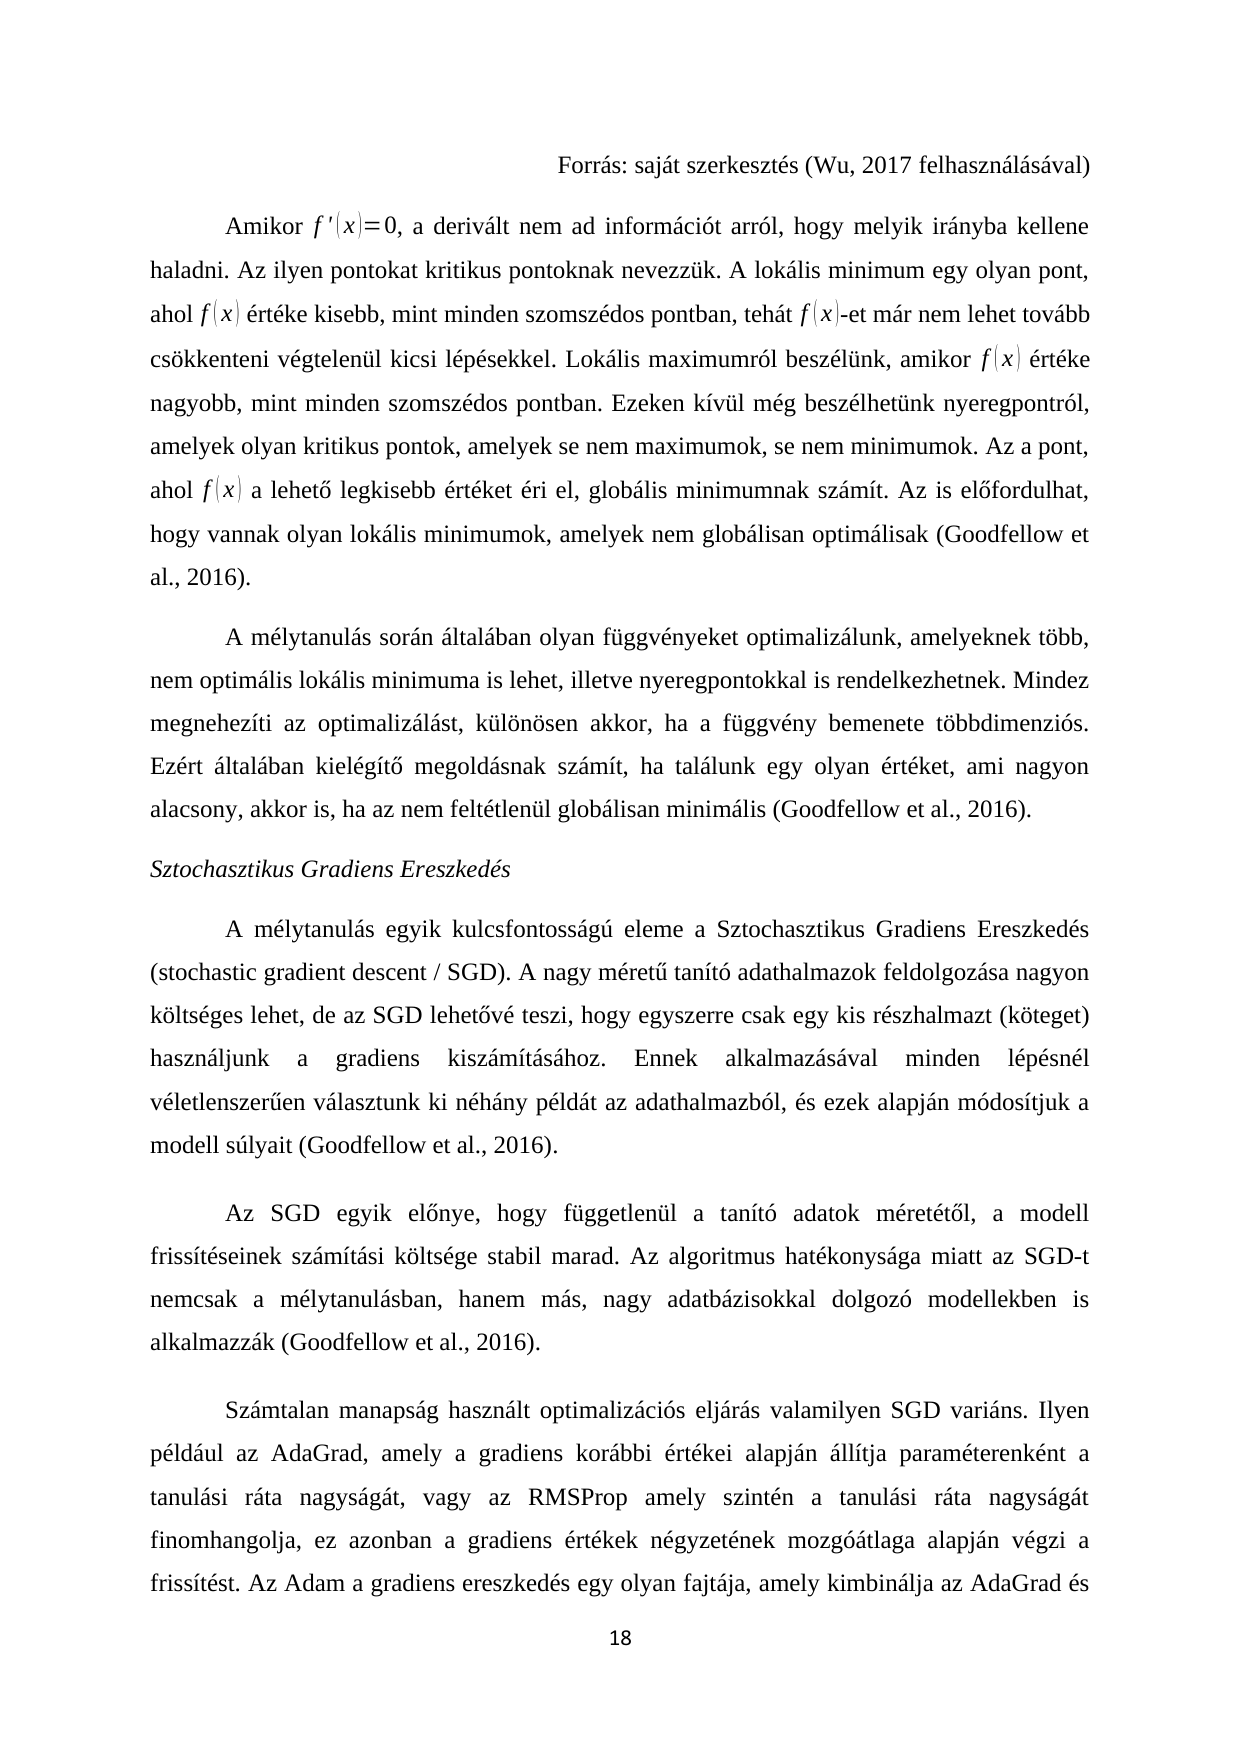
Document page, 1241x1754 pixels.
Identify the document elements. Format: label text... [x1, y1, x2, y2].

text A mélytanulás egyik kulcsfontosságú eleme a Sztochasztikus Gradiens Ereszkedés (stochastic gradient descent / SGD). A nagy méretű tanító adathalmazok feldolgozása nagyon költséges lehet, de az SGD lehetővé teszi, hogy egyszerre csak egy kis részhalmazt (köteget) használjunk a gradiens kiszámításához. Ennek alkalmazásával minden lépésnél véletlenszerűen választunk ki néhány példát az adathalmazból, és ezek alapján módosítjuk a modell súlyait (Goodfellow et al., 2016). [150, 914, 1090, 1158]
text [150, 1395, 1090, 1597]
text Az SGD egyik előnye, hogy függetlenül a tanító adatok méretétől, a modell frissítéseinek számítási költsége stabil marad. Az algoritmus hatékonysága miatt az SGD-t nemcsak a mélytanulásban, hanem más, nagy adatbázisokkal dolgozó modellekben is alkalmazzák (Goodfellow et al., 2016). [150, 1198, 1090, 1356]
text A mélytanulás során általában olyan függvényeket optimalizálunk, amelyeknek több, nem optimális lokális minimuma is lehet, illetve nyeregpontokkal is rendelkezhetnek. Mindez megnehezíti az optimalizálást, különösen akkor, ha a függvény bemenete többdimenziós. Ezért általában kielégítő megoldásnak számít, ha találunk egy olyan értéket, ami nagyon alacsony, akkor is, ha az nem feltétlenül globálisan minimális (Goodfellow et al., 2016). [150, 622, 1090, 823]
text Amikor , a derivált nem ad információt arról, hogy melyik irányba kellene haladni. Az ilyen pontokat kritikus pontoknak nevezzük. A lokális minimum egy olyan pont, ahol értéke kisebb, mint minden szomszédos pontban, tehát -et már nem lehet tovább csökkenteni végtelenül kicsi lépésekkel. Lokális maximumról beszélünk, amikor értéke nagyobb, mint minden szomszédos pontban. Ezeken kívül még beszélhetünk nyeregpontról, amelyek olyan kritikus pontok, amelyek se nem maximumok, se nem minimumok. Az a pont, ahol a lehető legkisebb értéket éri el, globális minimumnak számít. Az is előfordulhat, hogy vannak olyan lokális minimumok, amelyek nem globálisan optimálisak (Goodfellow et al., 2016). [150, 210, 1090, 591]
text Sztochasztikus Gradiens Ereszkedés [150, 854, 1090, 883]
text Forrás: saját szerkesztés (Wu, 2017 felhasználásával) [150, 150, 1090, 179]
